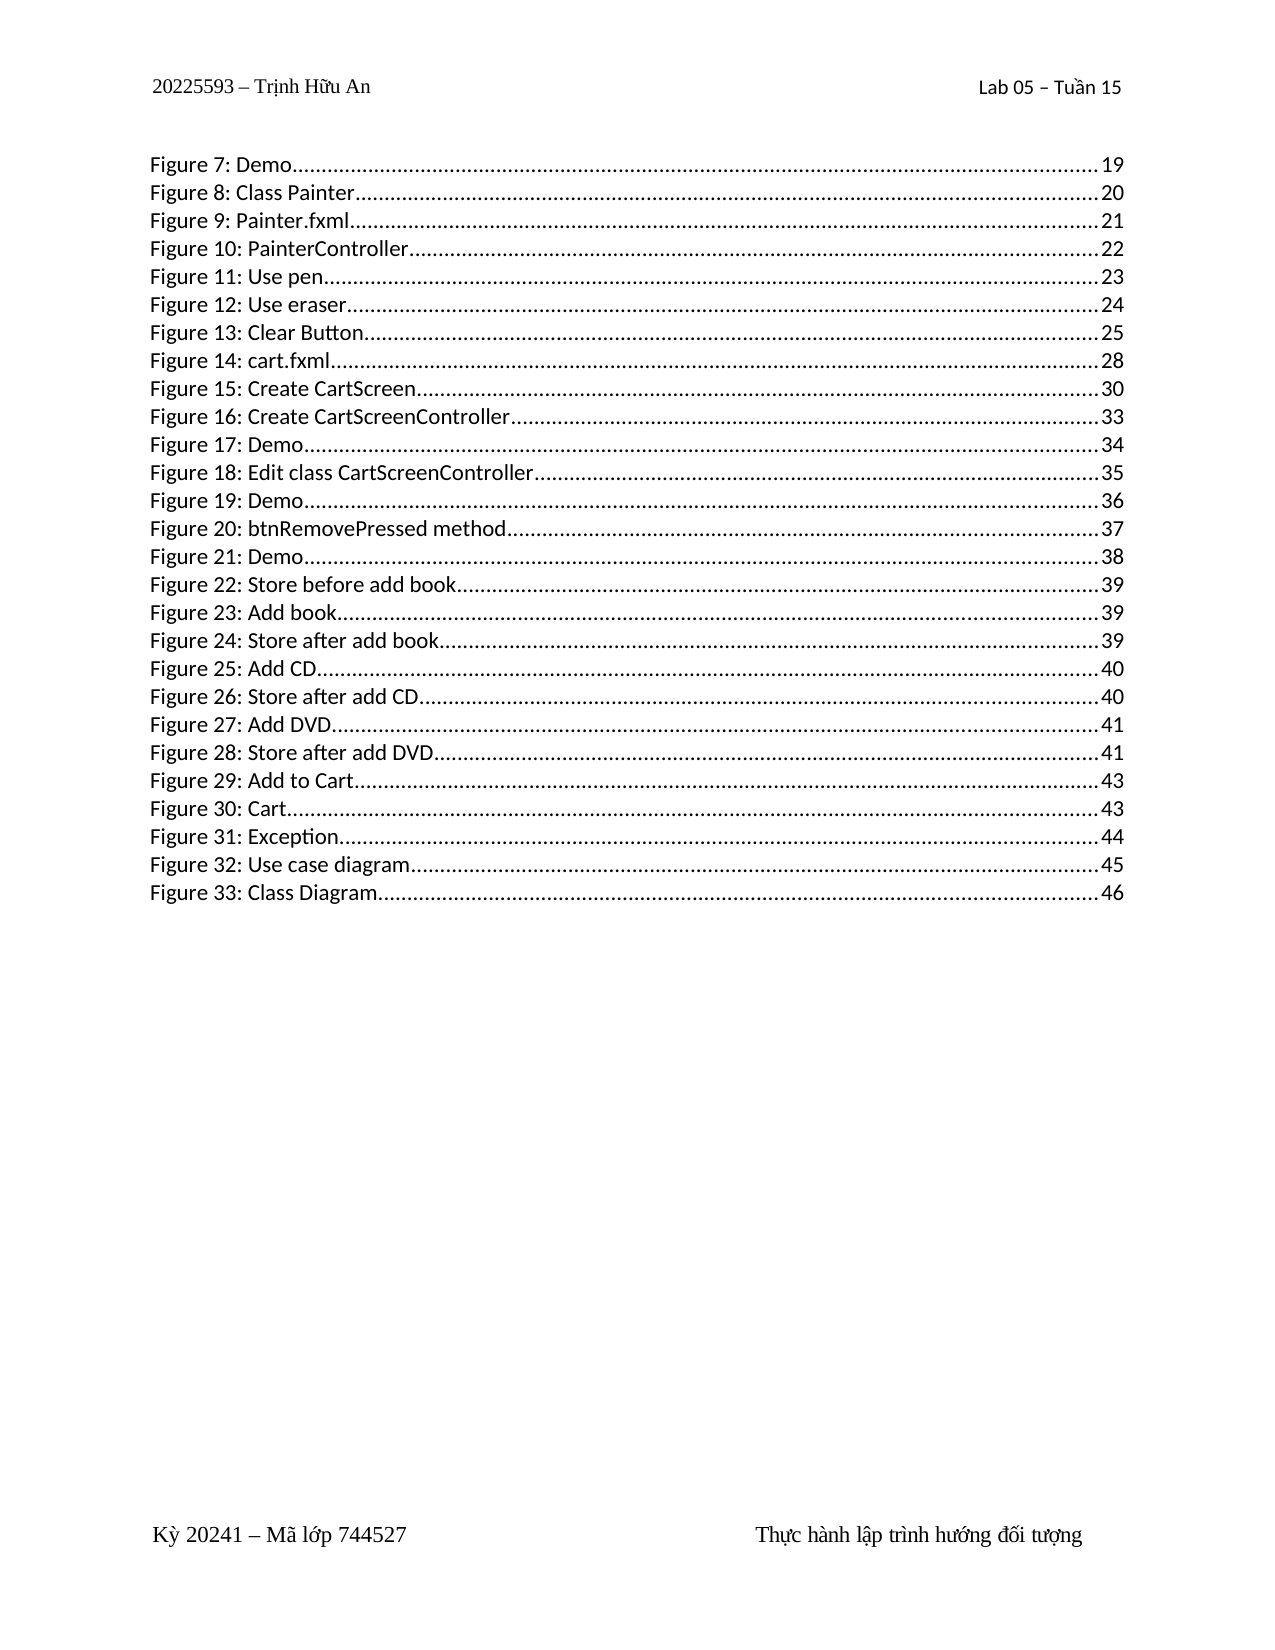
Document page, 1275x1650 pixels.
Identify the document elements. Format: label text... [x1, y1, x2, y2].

text Figure 19: Demo 36 [150, 486, 1125, 514]
text Figure 20: btnRemovePressed method 37 [150, 514, 1125, 542]
text Figure 8: Class Painter 20 [150, 178, 1125, 206]
text Figure 23: Add book 39 [150, 598, 1125, 626]
text Figure 7: Demo 19 [150, 150, 1125, 178]
text Figure 14: cart.fxml 28 [150, 346, 1125, 374]
text Figure 11: Use pen 23 [150, 262, 1125, 290]
text Figure 27: Add DVD 41 [150, 710, 1125, 738]
text Figure 32: Use case diagram 45 [150, 851, 1125, 878]
text Figure 21: Demo 38 [150, 542, 1125, 570]
text Figure 31: Exception 44 [150, 822, 1125, 851]
text Figure 16: Create CartScreenController 33 [150, 402, 1125, 430]
text Figure 18: Edit class CartScreenController 35 [150, 458, 1125, 486]
text Figure 13: Clear Button 25 [150, 318, 1125, 346]
text Figure 25: Add CD 40 [150, 654, 1125, 682]
text Figure 22: Store before add book 39 [150, 570, 1125, 598]
text Figure 12: Use eraser 24 [150, 290, 1125, 318]
text Figure 17: Demo 34 [150, 430, 1125, 458]
text Figure 29: Add to Cart 43 [150, 766, 1125, 794]
text Figure 30: Cart 43 [150, 794, 1125, 822]
text Figure 15: Create CartScreen 30 [150, 374, 1125, 402]
text Figure 26: Store after add CD 40 [150, 682, 1125, 710]
text Figure 28: Store after add DVD 41 [150, 738, 1125, 766]
text Figure 33: Class Diagram 46 [150, 878, 1125, 907]
text Figure 24: Store after add book 39 [150, 626, 1125, 654]
text Figure 9: Painter.fxml 21 [150, 206, 1125, 234]
text Figure 10: PainterController 22 [150, 234, 1125, 262]
